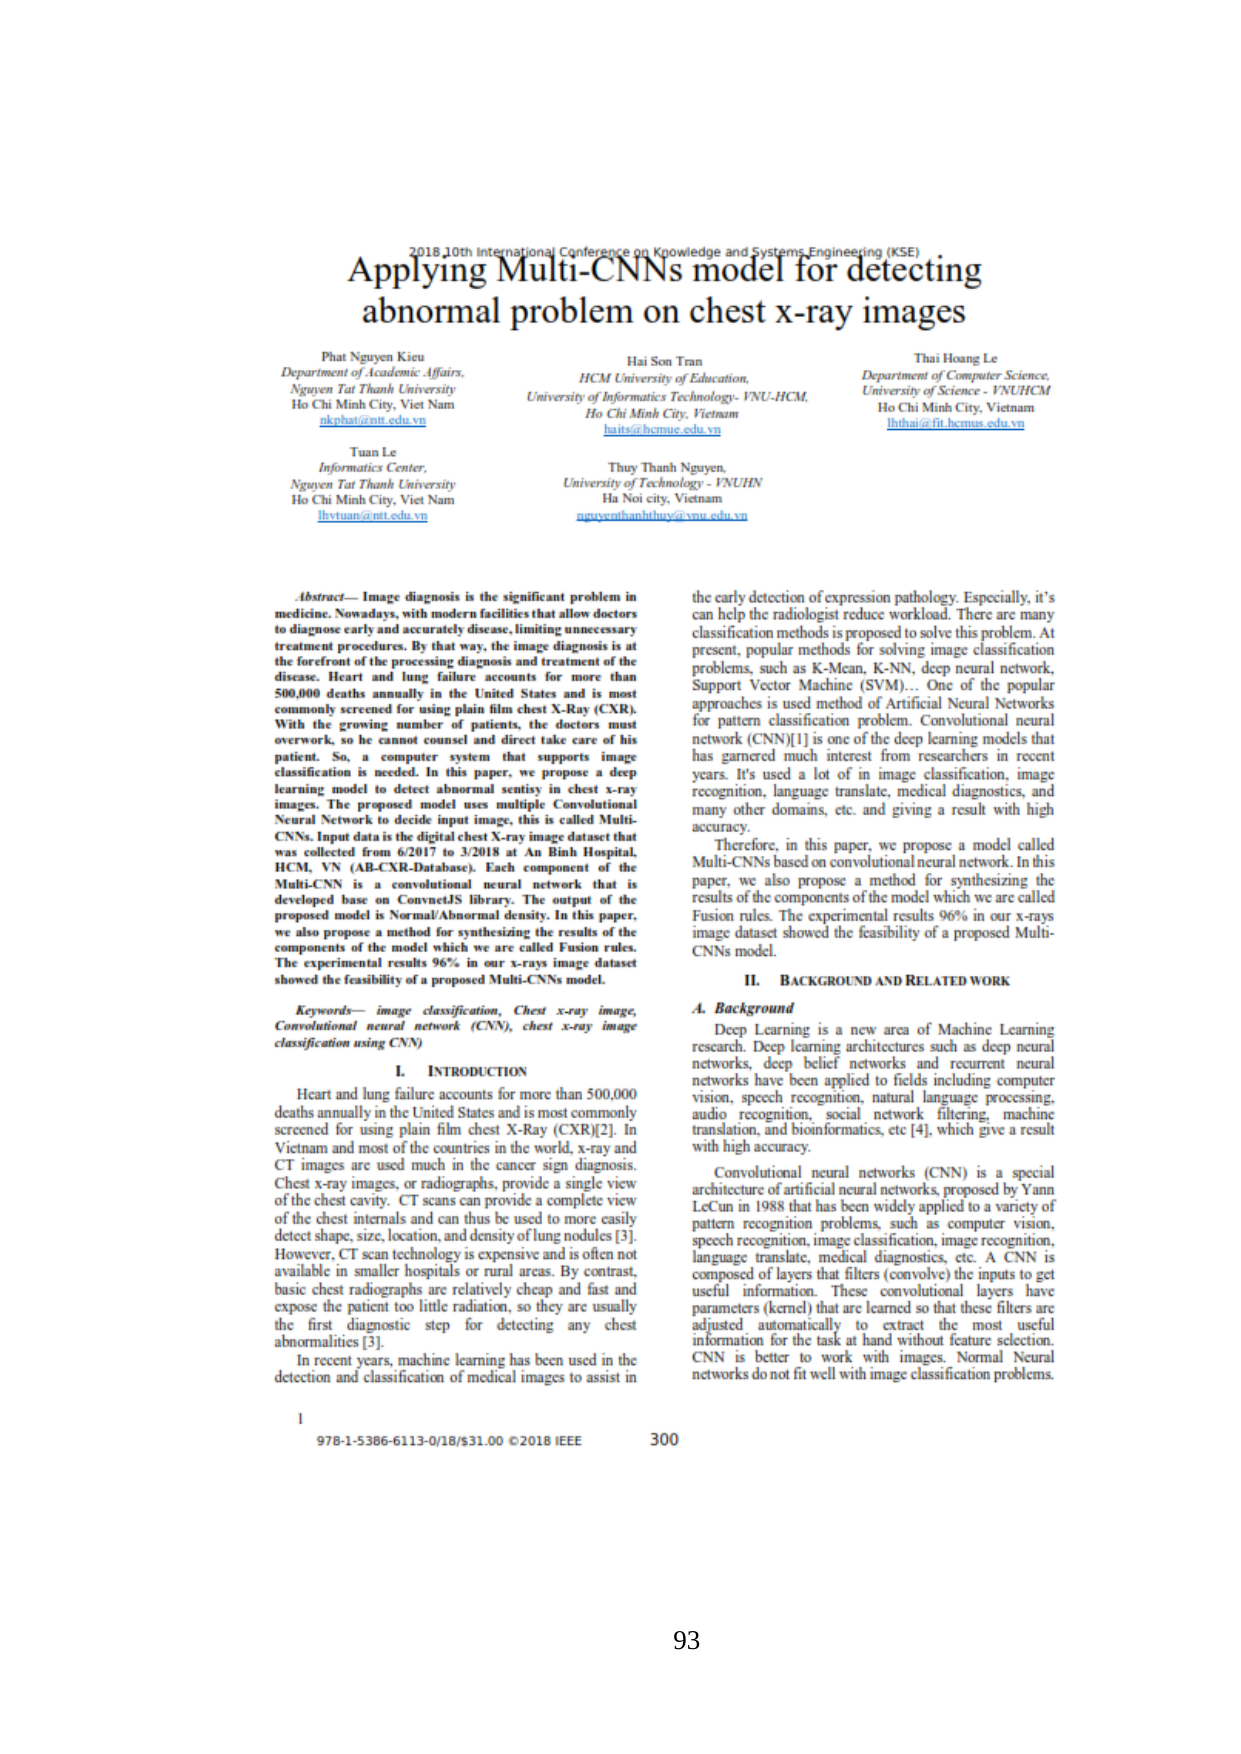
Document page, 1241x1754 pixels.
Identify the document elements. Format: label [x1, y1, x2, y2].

picture [206, 206, 1123, 1501]
